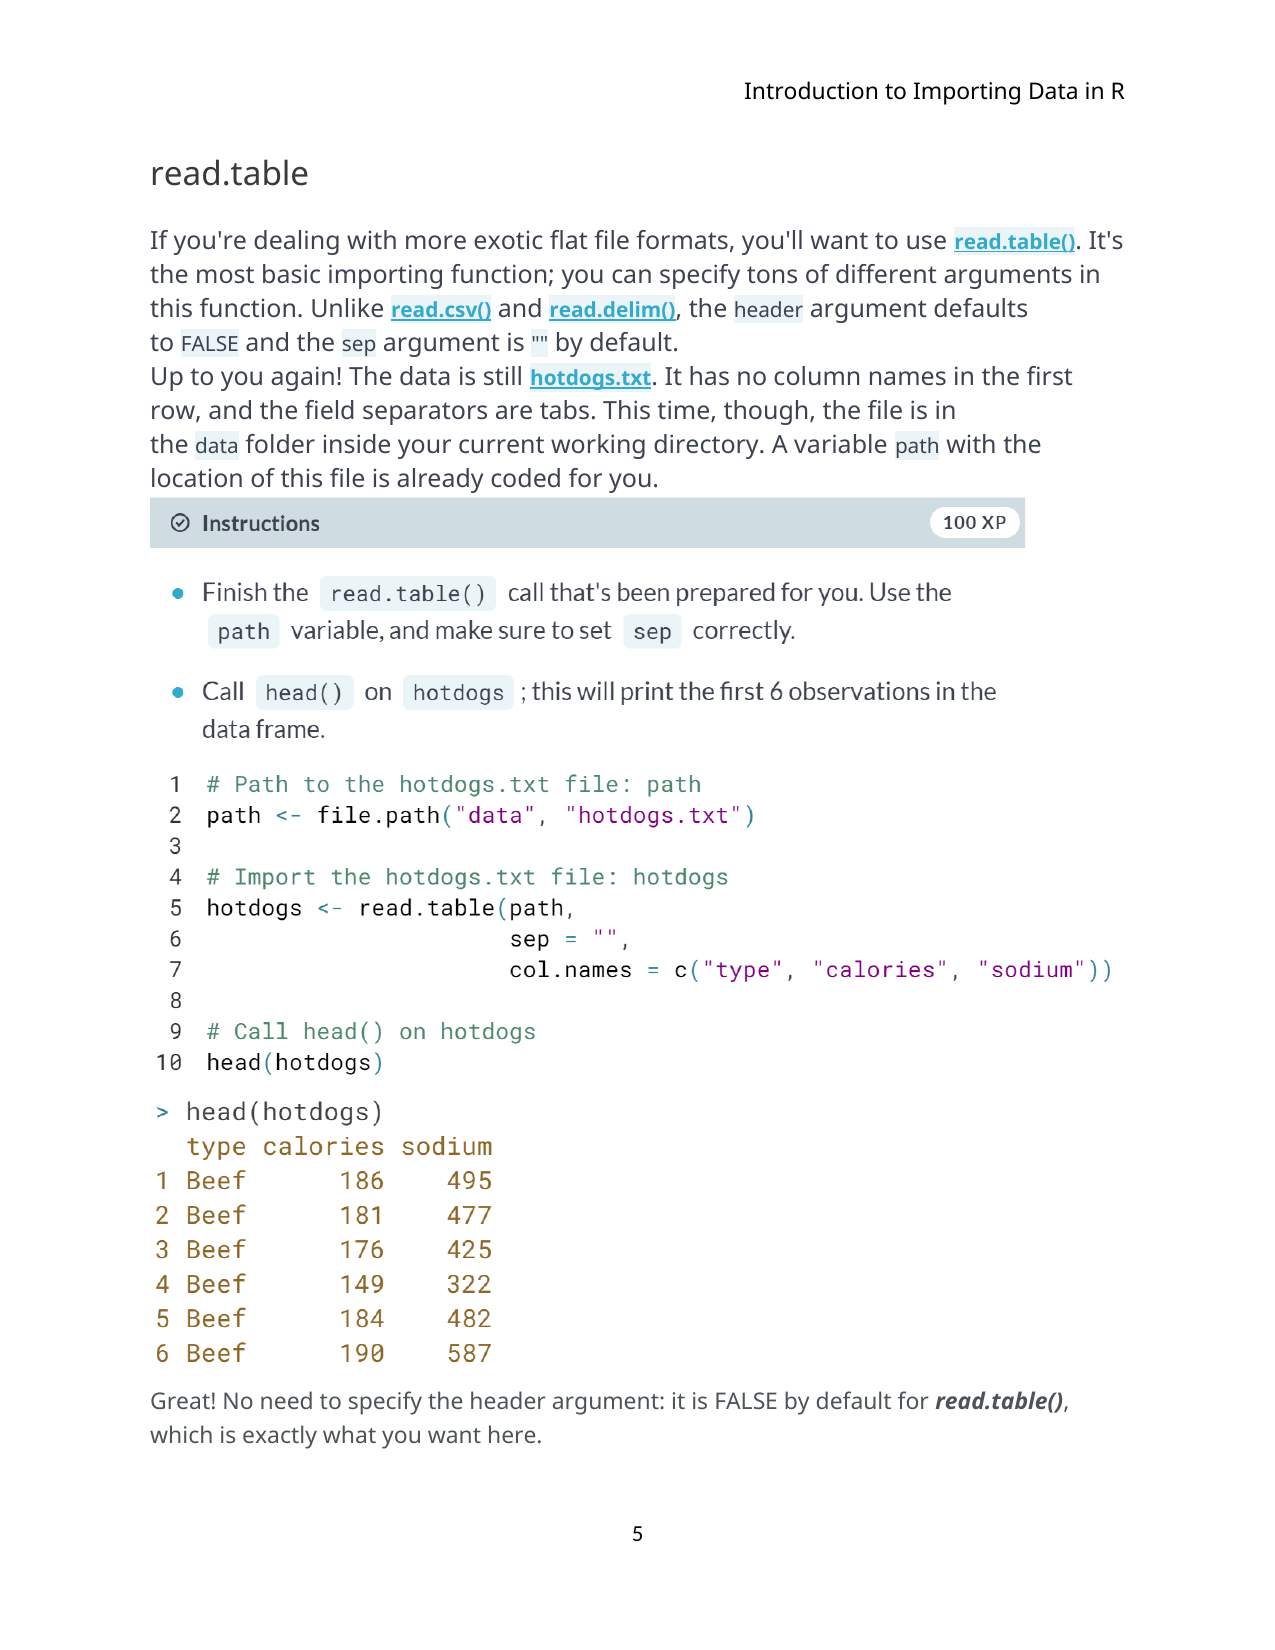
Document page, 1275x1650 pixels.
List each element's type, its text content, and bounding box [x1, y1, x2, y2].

picture [150, 769, 1125, 1076]
text Great! No need to specify the header argument: it is FALSE by default for read.table(), which is exactly what you want here. [150, 1385, 1125, 1450]
text If you're dealing with more exotic flat file formats, you'll want to use read.table(). It's the most basic importing function; you can specify tons of different arguments in this function. Unlike read.csv() and read.delim(), the header argument defaults to FALSE and the sep argument is "" by default. [150, 222, 1125, 359]
picture [150, 495, 1025, 751]
text Up to you again! The data is still hotdogs.txt. It has no column names in the first row, and the field separators are tabs. This time, though, the file is in the data folder inside your current working directory. A variable path with the location of this file is already coded for you. [150, 359, 1125, 495]
subtitle read.table [150, 150, 1125, 195]
picture [150, 1094, 527, 1366]
